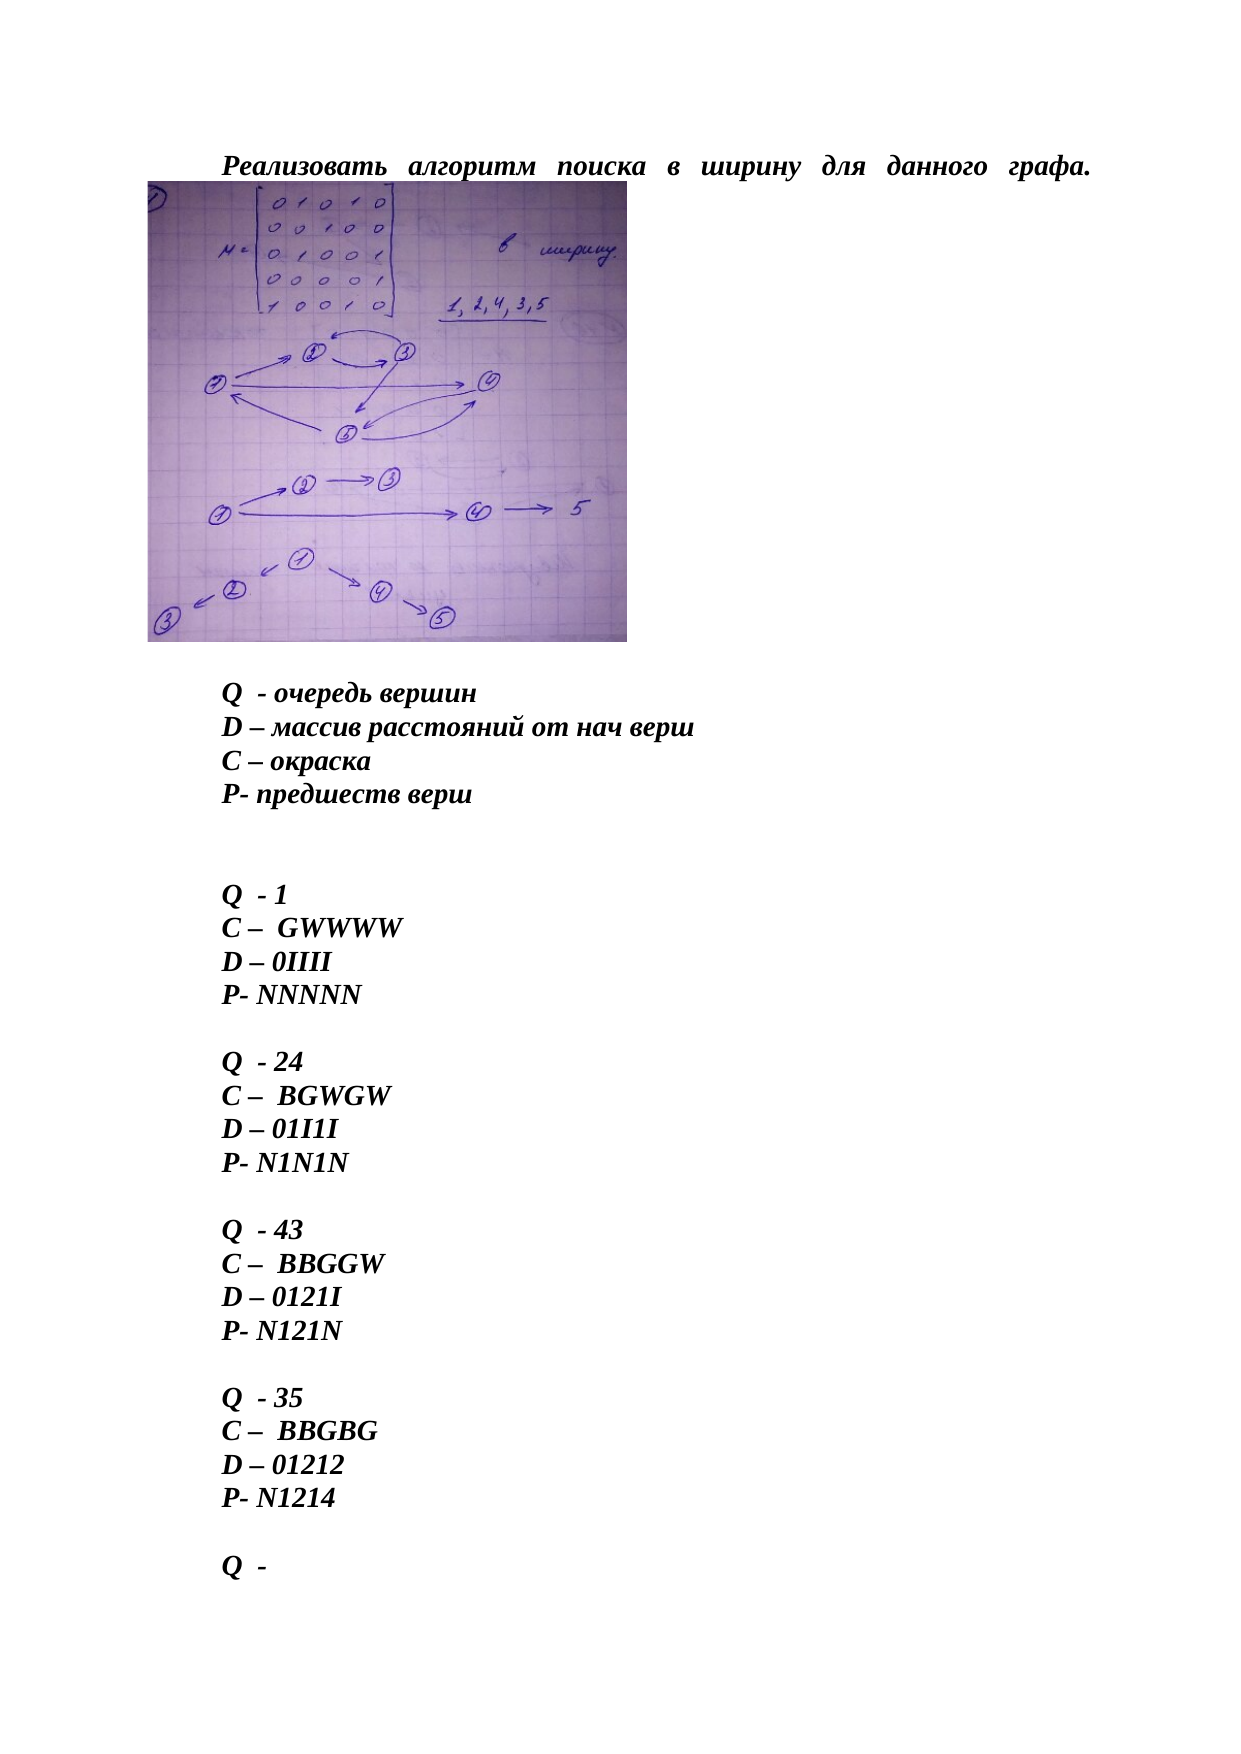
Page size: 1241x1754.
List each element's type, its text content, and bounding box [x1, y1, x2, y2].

text D – 01212 [148, 1447, 1093, 1481]
text D – 0121I [148, 1279, 1093, 1313]
text D – 0IIII [148, 944, 1093, 977]
picture [147, 181, 627, 642]
text C – BBGBG [148, 1413, 1093, 1447]
text P- N121N [148, 1313, 1093, 1346]
text Q - 43 [148, 1212, 1093, 1246]
text P- предшеств верш [148, 776, 1093, 810]
text Q - очередь вершин [148, 676, 1093, 709]
text D – 01I1I [148, 1112, 1093, 1145]
text C – окраска [148, 743, 1093, 776]
text Q - 1 [148, 877, 1093, 910]
text P- N1214 [148, 1481, 1093, 1514]
text C – BGWGW [148, 1078, 1093, 1112]
text C – GWWWW [148, 910, 1093, 944]
text Q - 24 [148, 1044, 1093, 1078]
text C – BBGGW [148, 1246, 1093, 1279]
text D – массив расстояний от нач верш [148, 709, 1093, 743]
text Q - [148, 1548, 1093, 1581]
text Q - 35 [148, 1380, 1093, 1413]
text P- N1N1N [148, 1145, 1093, 1179]
text P- NNNNN [148, 977, 1093, 1011]
